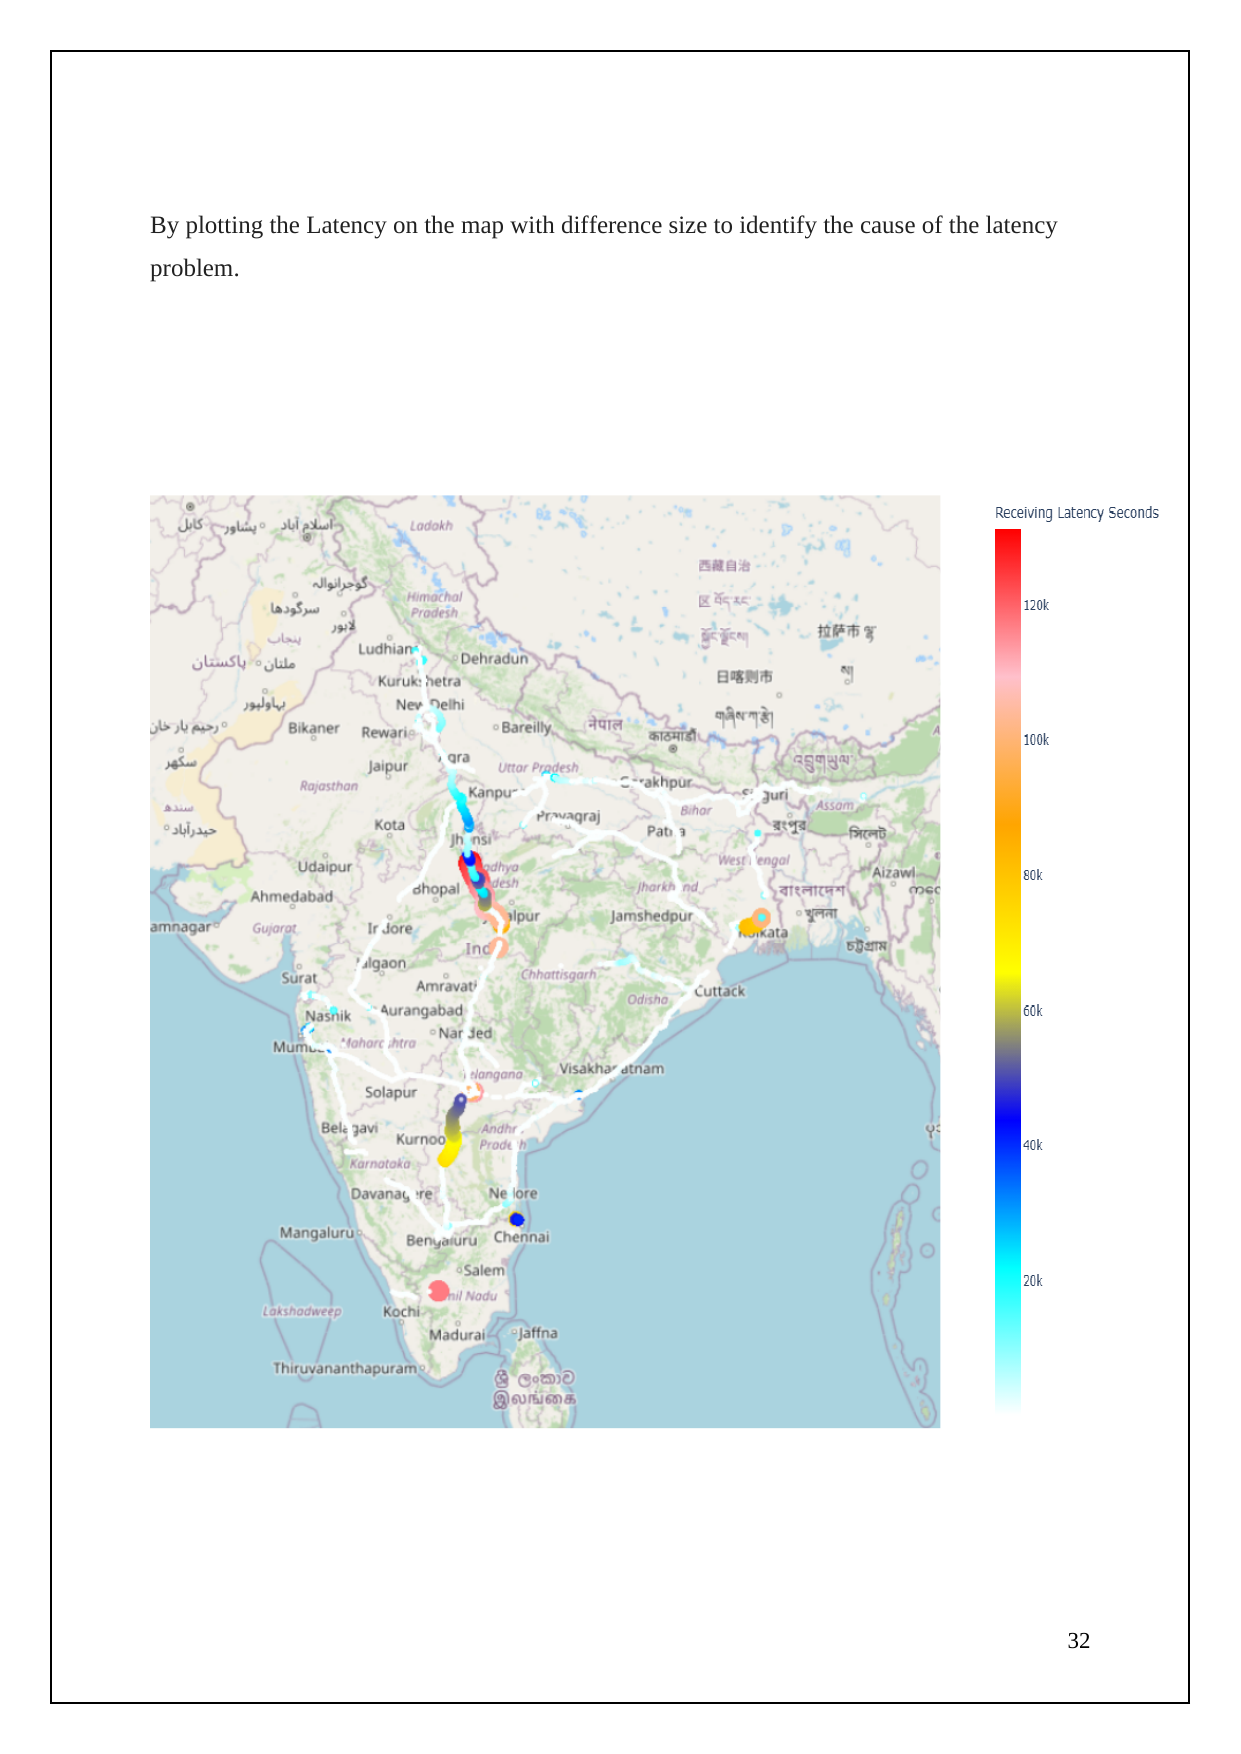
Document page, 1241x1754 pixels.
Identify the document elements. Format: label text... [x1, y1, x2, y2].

picture [150, 492, 941, 1434]
picture [962, 496, 1160, 1430]
text By plotting the Latency on the map with difference size to identify the cause of the latency problem. [150, 210, 1090, 282]
